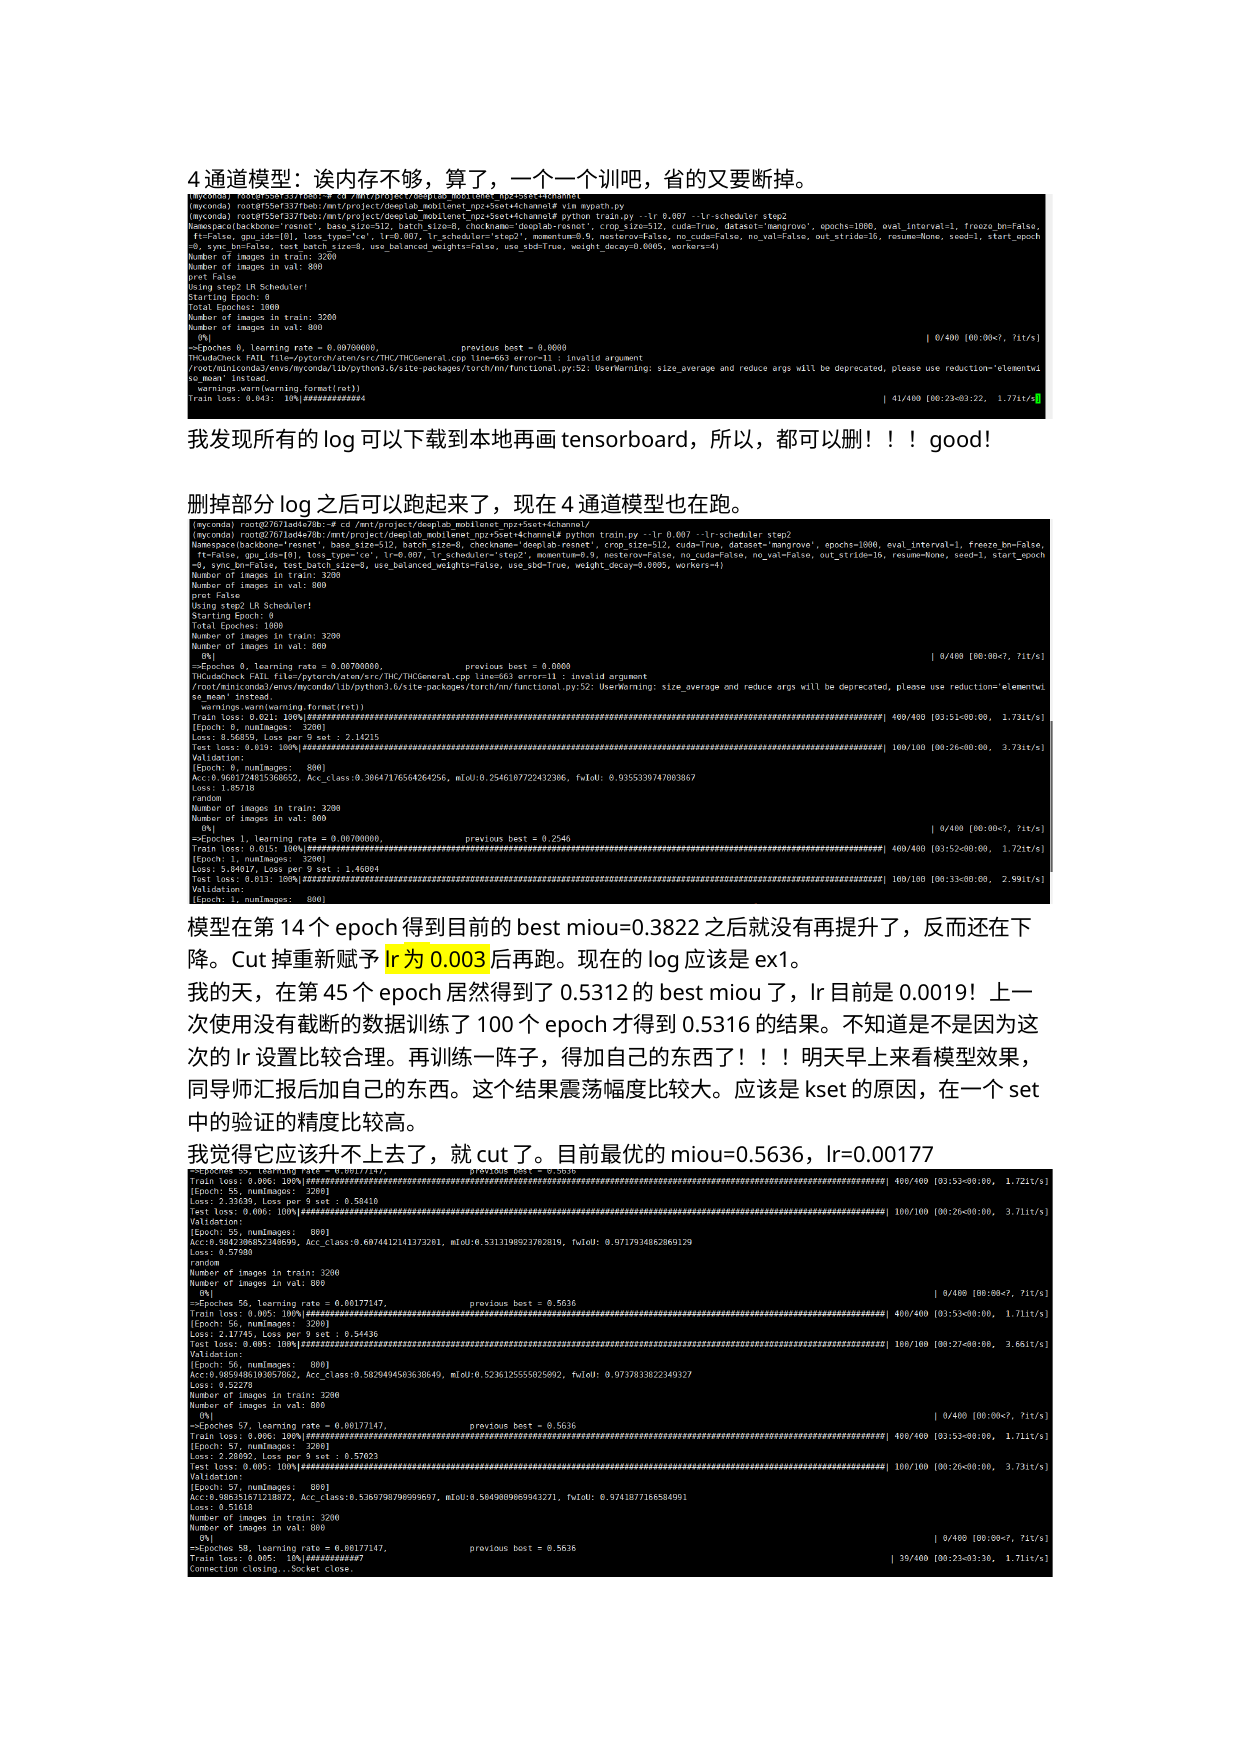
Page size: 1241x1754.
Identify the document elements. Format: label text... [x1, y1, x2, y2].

picture [187, 1169, 1053, 1577]
text 4通道模型：诶内存不够，算了，一个一个训吧，省的又要断掉。 [187, 162, 1053, 194]
text 我发现所有的log可以下载到本地再画tensorboard，所以，都可以删！！！good！ [187, 422, 1053, 454]
picture [187, 519, 1053, 904]
picture [187, 194, 1053, 419]
text 模型在第14个epoch得到目前的best miou=0.3822之后就没有再提升了，反而还在下降。Cut掉重新赋予lr为0.003后再跑。现在的log应该是ex1。 [187, 909, 1053, 974]
text 删掉部分log之后可以跑起来了，现在4通道模型也在跑。 [187, 487, 1053, 519]
text 我觉得它应该升不上去了，就cut了。目前最优的miou=0.5636，lr=0.00177 [187, 1137, 1053, 1169]
text 我的天，在第45个epoch居然得到了0.5312的best miou了，lr目前是0.0019！上一次使用没有截断的数据训练了100个epoch才得到0.5316的结果。不知道是不是因为这次的lr设置比较合理。再训练一阵子，得加自己的东西了！！！明天早上来看模型效果，同导师汇报后加自己的东西。这个结果震荡幅度比较大。应该是kset的原因，在一个set中的验证的精度比较高。 [187, 974, 1053, 1137]
